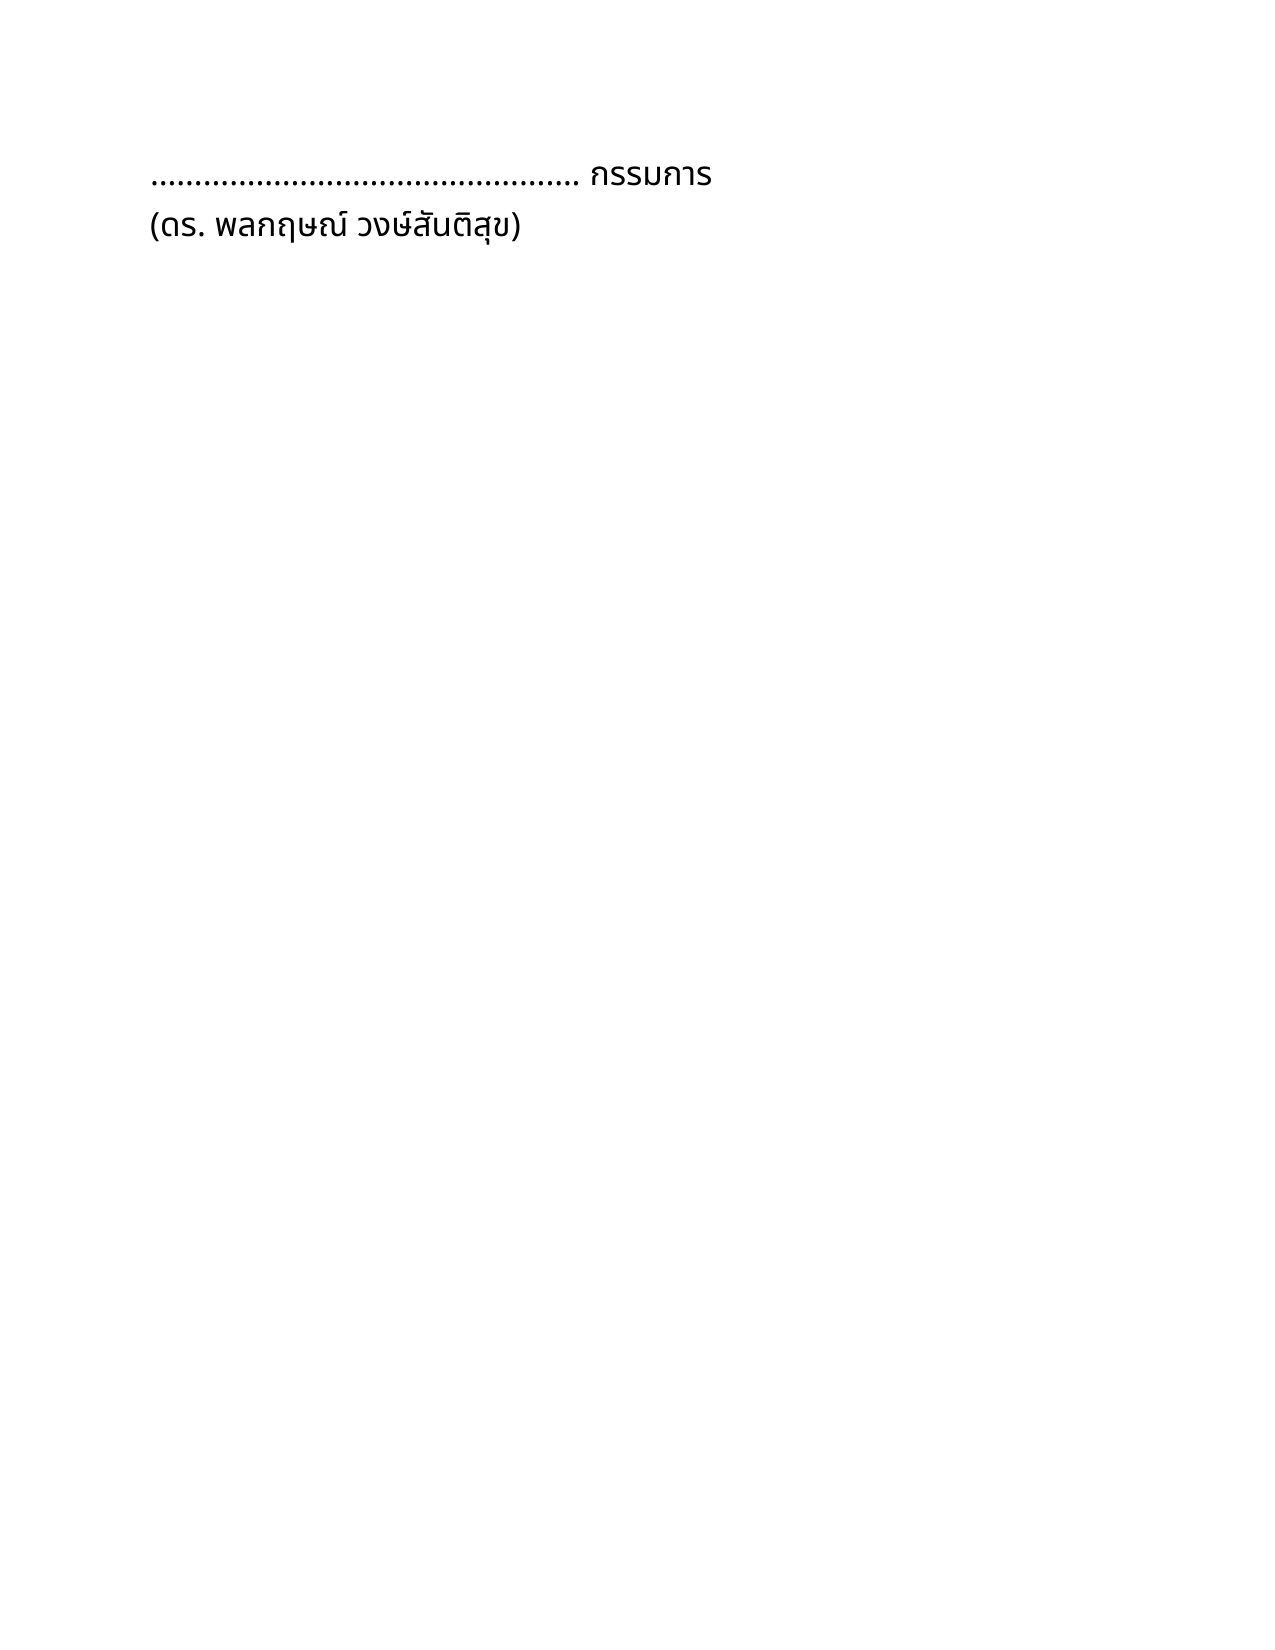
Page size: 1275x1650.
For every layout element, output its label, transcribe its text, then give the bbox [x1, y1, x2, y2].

text …………………………………………. กรรมการ (ดร. พลกฤษณ์ วงษ์สันติสุข) [150, 150, 1125, 251]
